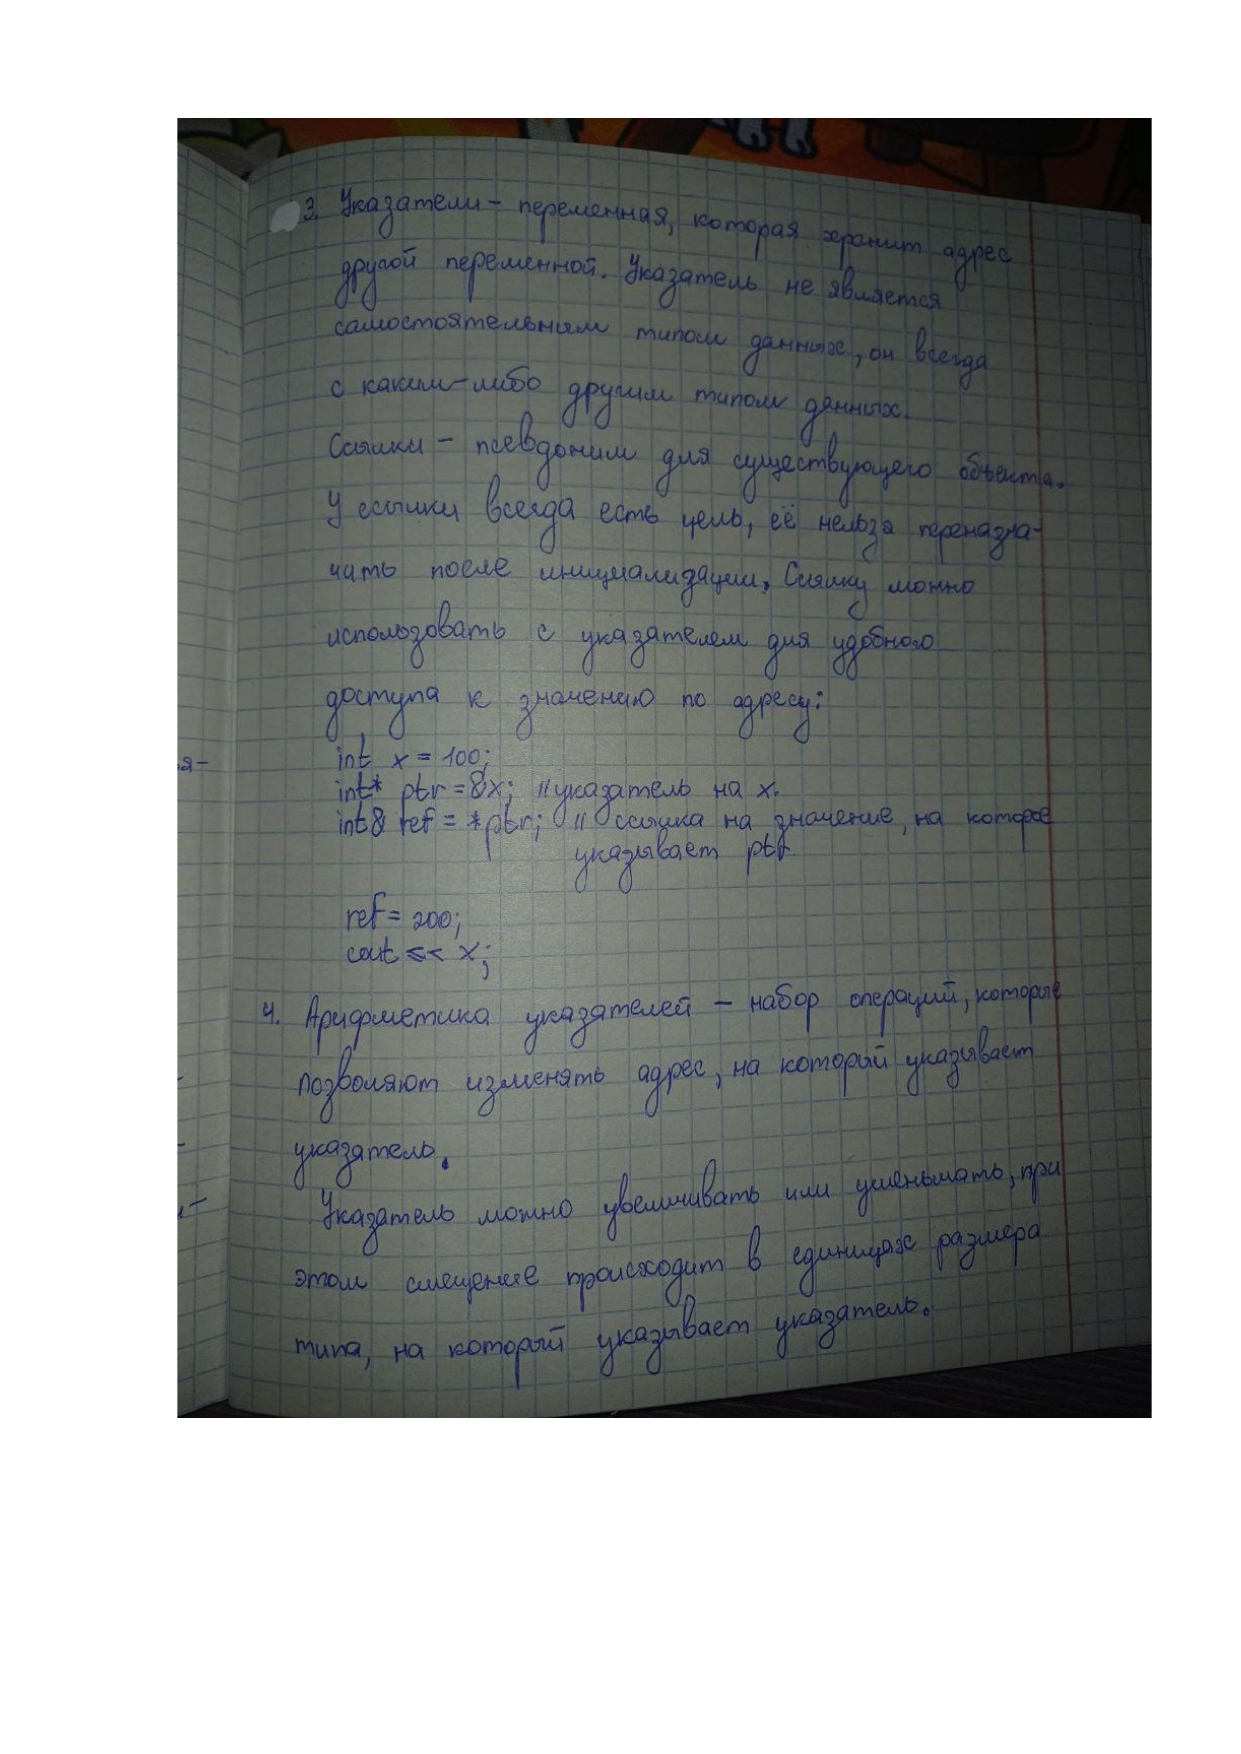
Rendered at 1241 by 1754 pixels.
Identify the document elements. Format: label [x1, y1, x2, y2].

picture [177, 118, 1152, 1418]
